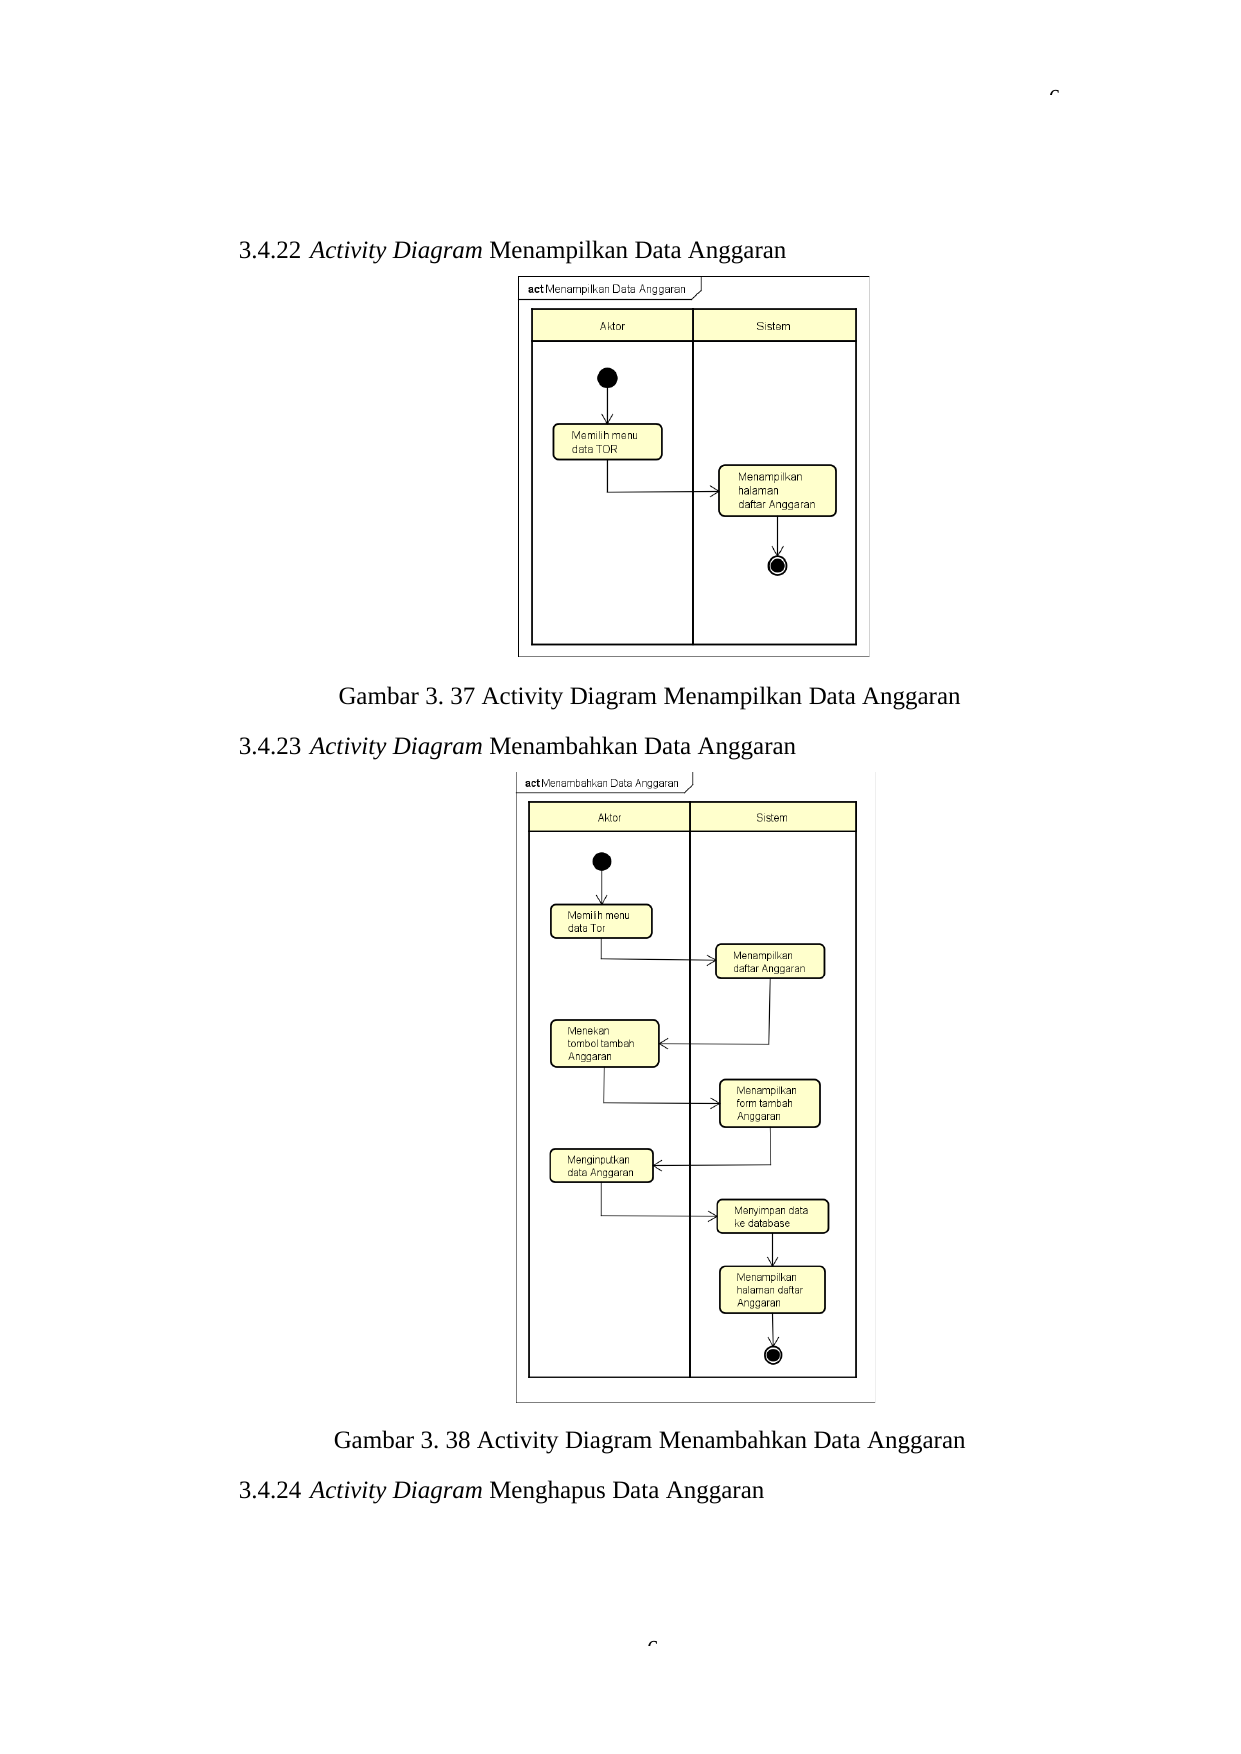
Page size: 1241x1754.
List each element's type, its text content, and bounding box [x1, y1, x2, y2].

list Activity Diagram Menampilkan Data Anggaran [239, 235, 1090, 264]
list Activity Diagram Menambahkan Data Anggaran [239, 731, 1090, 759]
list Activity Diagram Menghapus Data Anggaran [239, 1475, 1090, 1504]
picture [515, 772, 876, 1403]
picture [517, 276, 870, 657]
text Gambar 3. 37 Activity Diagram Menampilkan Data Anggaran [249, 681, 1049, 710]
